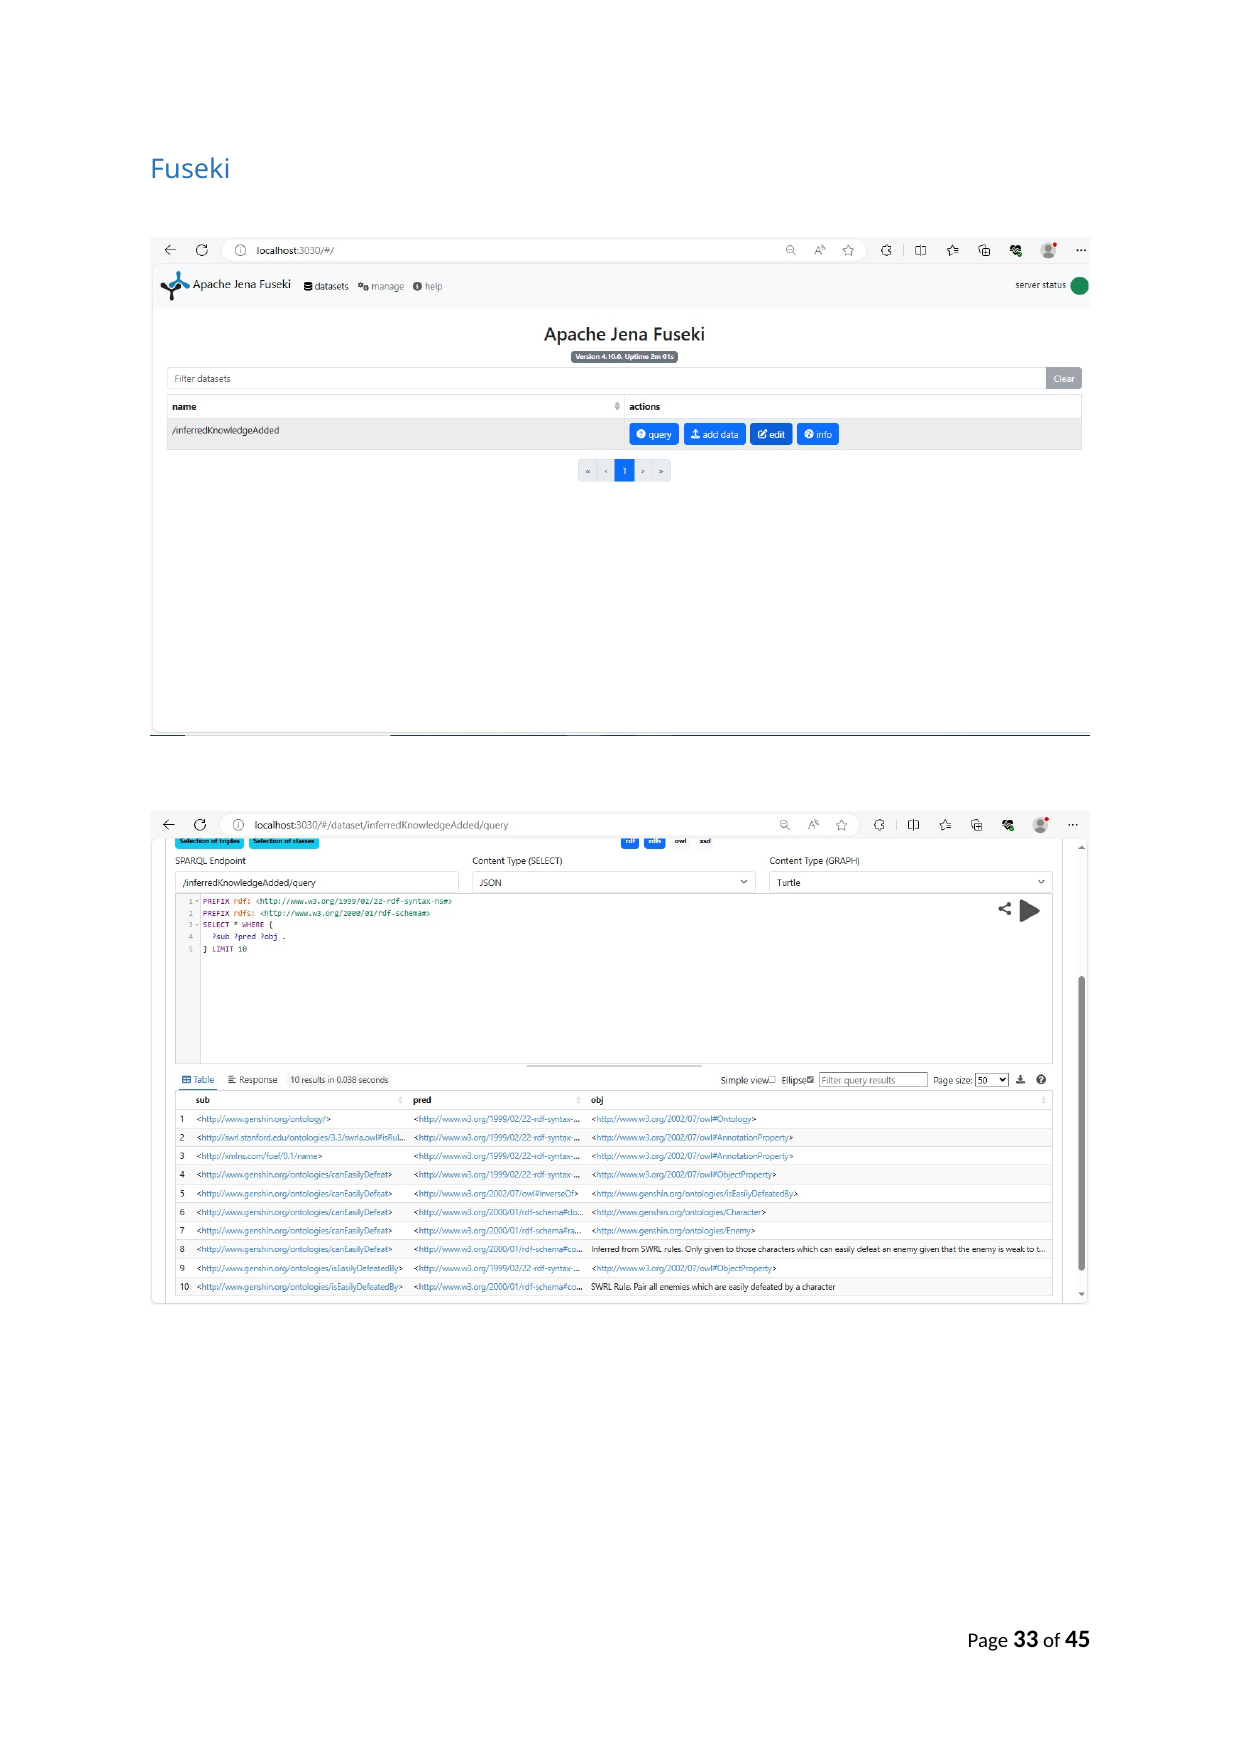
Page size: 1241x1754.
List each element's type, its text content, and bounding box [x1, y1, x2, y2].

subtitle Fuseki [150, 150, 1090, 187]
picture [150, 237, 1091, 736]
picture [150, 811, 1091, 1305]
